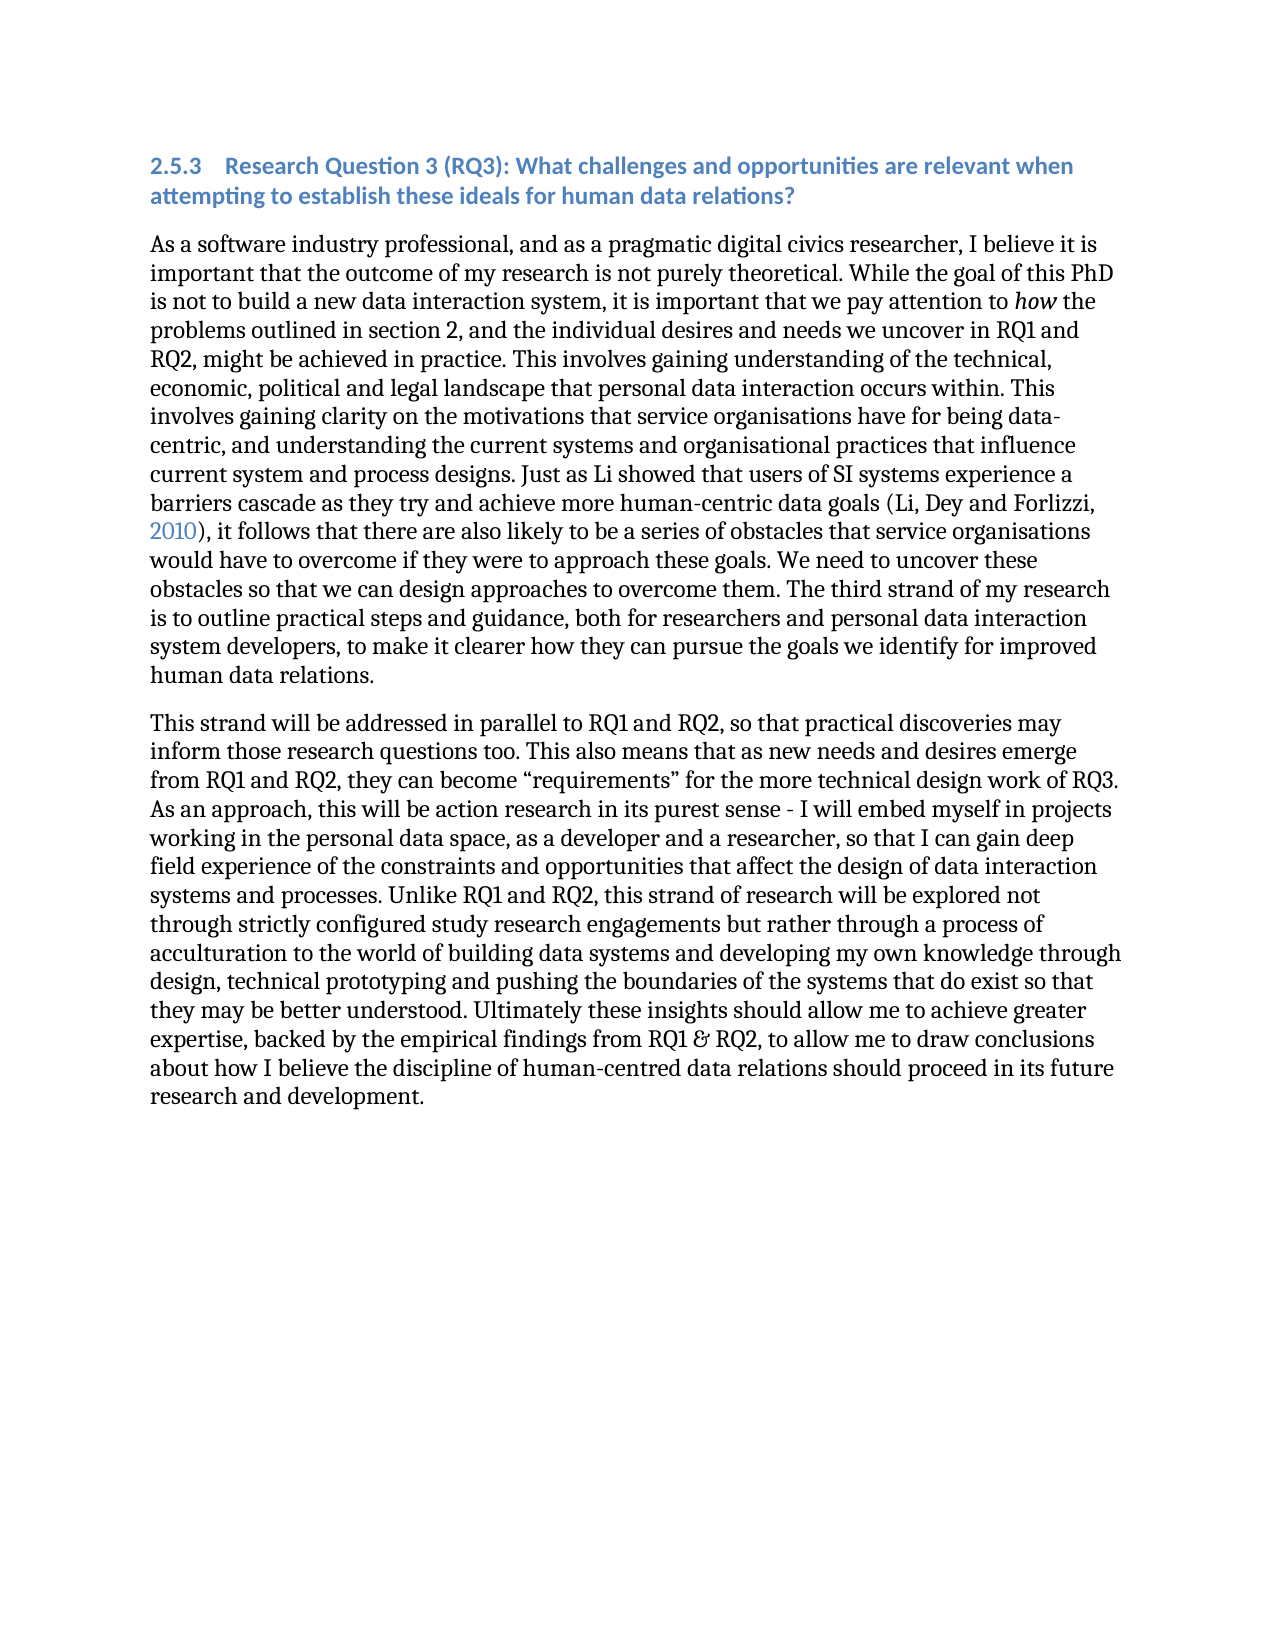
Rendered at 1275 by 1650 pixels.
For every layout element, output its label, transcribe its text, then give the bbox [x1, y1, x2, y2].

text As a software industry professional, and as a pragmatic digital civics researcher, I believe it is important that the outcome of my research is not purely theoretical. While the goal of this PhD is not to build a new data interaction system, it is important that we pay attention to how the problems outlined in section 2, and the individual desires and needs we uncover in RQ1 and RQ2, might be achieved in practice. This involves gaining understanding of the technical, economic, political and legal landscape that personal data interaction occurs within. This involves gaining clarity on the motivations that service organisations have for being data-centric, and understanding the current systems and organisational practices that influence current system and process designs. Just as Li showed that users of SI systems experience a barriers cascade as they try and achieve more human-centric data goals (Li, Dey and Forlizzi, 2010), it follows that there are also likely to be a series of obstacles that service organisations would have to overcome if they were to approach these goals. We need to uncover these obstacles so that we can design approaches to overcome them. The third strand of my research is to outline practical steps and guidance, both for researchers and personal data interaction system developers, to make it clearer how they can pursue the goals we identify for improved human data relations. [150, 230, 1125, 690]
subtitle 2.5.3 Research Question 3 (RQ3): What challenges and opportunities are relevant when attempting to establish these ideals for human data relations? [150, 150, 1125, 211]
text This strand will be addressed in parallel to RQ1 and RQ2, so that practical discoveries may inform those research questions too. This also means that as new needs and desires emerge from RQ1 and RQ2, they can become “requirements” for the more technical design work of RQ3. As an approach, this will be action research in its purest sense - I will embed myself in projects working in the personal data space, as a developer and a researcher, so that I can gain deep field experience of the constraints and opportunities that affect the design of data interaction systems and processes. Unlike RQ1 and RQ2, this strand of research will be explored not through strictly configured study research engagements but rather through a process of acculturation to the world of building data systems and developing my own knowledge through design, technical prototyping and pushing the boundaries of the systems that do exist so that they may be better understood. Ultimately these insights should allow me to achieve greater expertise, backed by the empirical findings from RQ1 & RQ2, to allow me to draw conclusions about how I believe the discipline of human-centred data relations should proceed in its future research and development. [150, 708, 1125, 1111]
